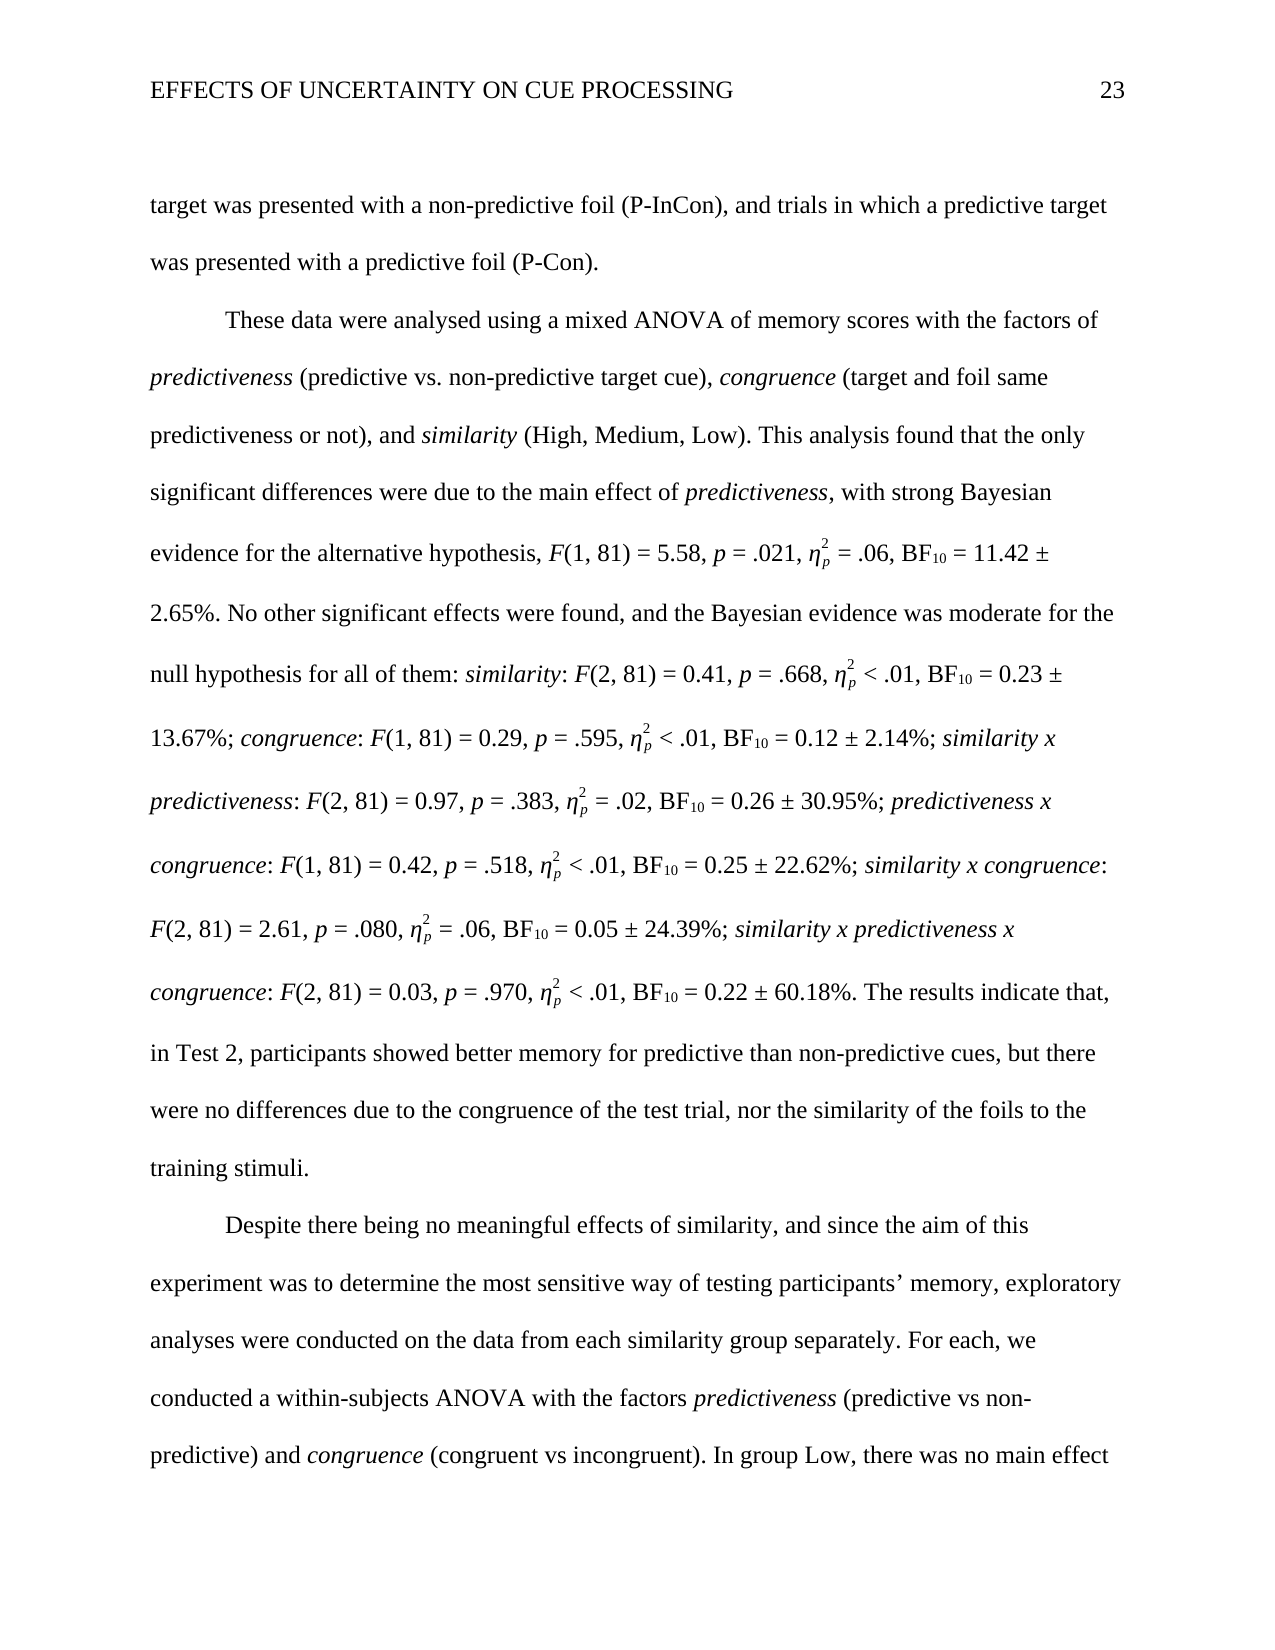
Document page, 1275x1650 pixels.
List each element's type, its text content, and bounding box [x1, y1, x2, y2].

text These data were analysed using a mixed ANOVA of memory scores with the factors of predictiveness (predictive vs. non-predictive target cue), congruence (target and foil same predictiveness or not), and similarity (High, Medium, Low). This analysis found that the only significant differences were due to the main effect of predictiveness, with strong Bayesian evidence for the alternative hypothesis, F(1, 81) = 5.58, p = .021, = .06, BF10 = 11.42 ± 2.65%. No other significant effects were found, and the Bayesian evidence was moderate for the null hypothesis for all of them: similarity: F(2, 81) = 0.41, p = .668, < .01, BF10 = 0.23 ± 13.67%; congruence: F(1, 81) = 0.29, p = .595, < .01, BF10 = 0.12 ± 2.14%; similarity x predictiveness: F(2, 81) = 0.97, p = .383, = .02, BF10 = 0.26 ± 30.95%; predictiveness x congruence: F(1, 81) = 0.42, p = .518, < .01, BF10 = 0.25 ± 22.62%; similarity x congruence: F(2, 81) = 2.61, p = .080, = .06, BF10 = 0.05 ± 24.39%; similarity x predictiveness x congruence: F(2, 81) = 0.03, p = .970, < .01, BF10 = 0.22 ± 60.18%. The results indicate that, in Test 2, participants showed better memory for predictive than non-predictive cues, but there were no differences due to the congruence of the test trial, nor the similarity of the foils to the training stimuli. [150, 305, 1125, 1182]
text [150, 1210, 1125, 1469]
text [150, 190, 1125, 276]
